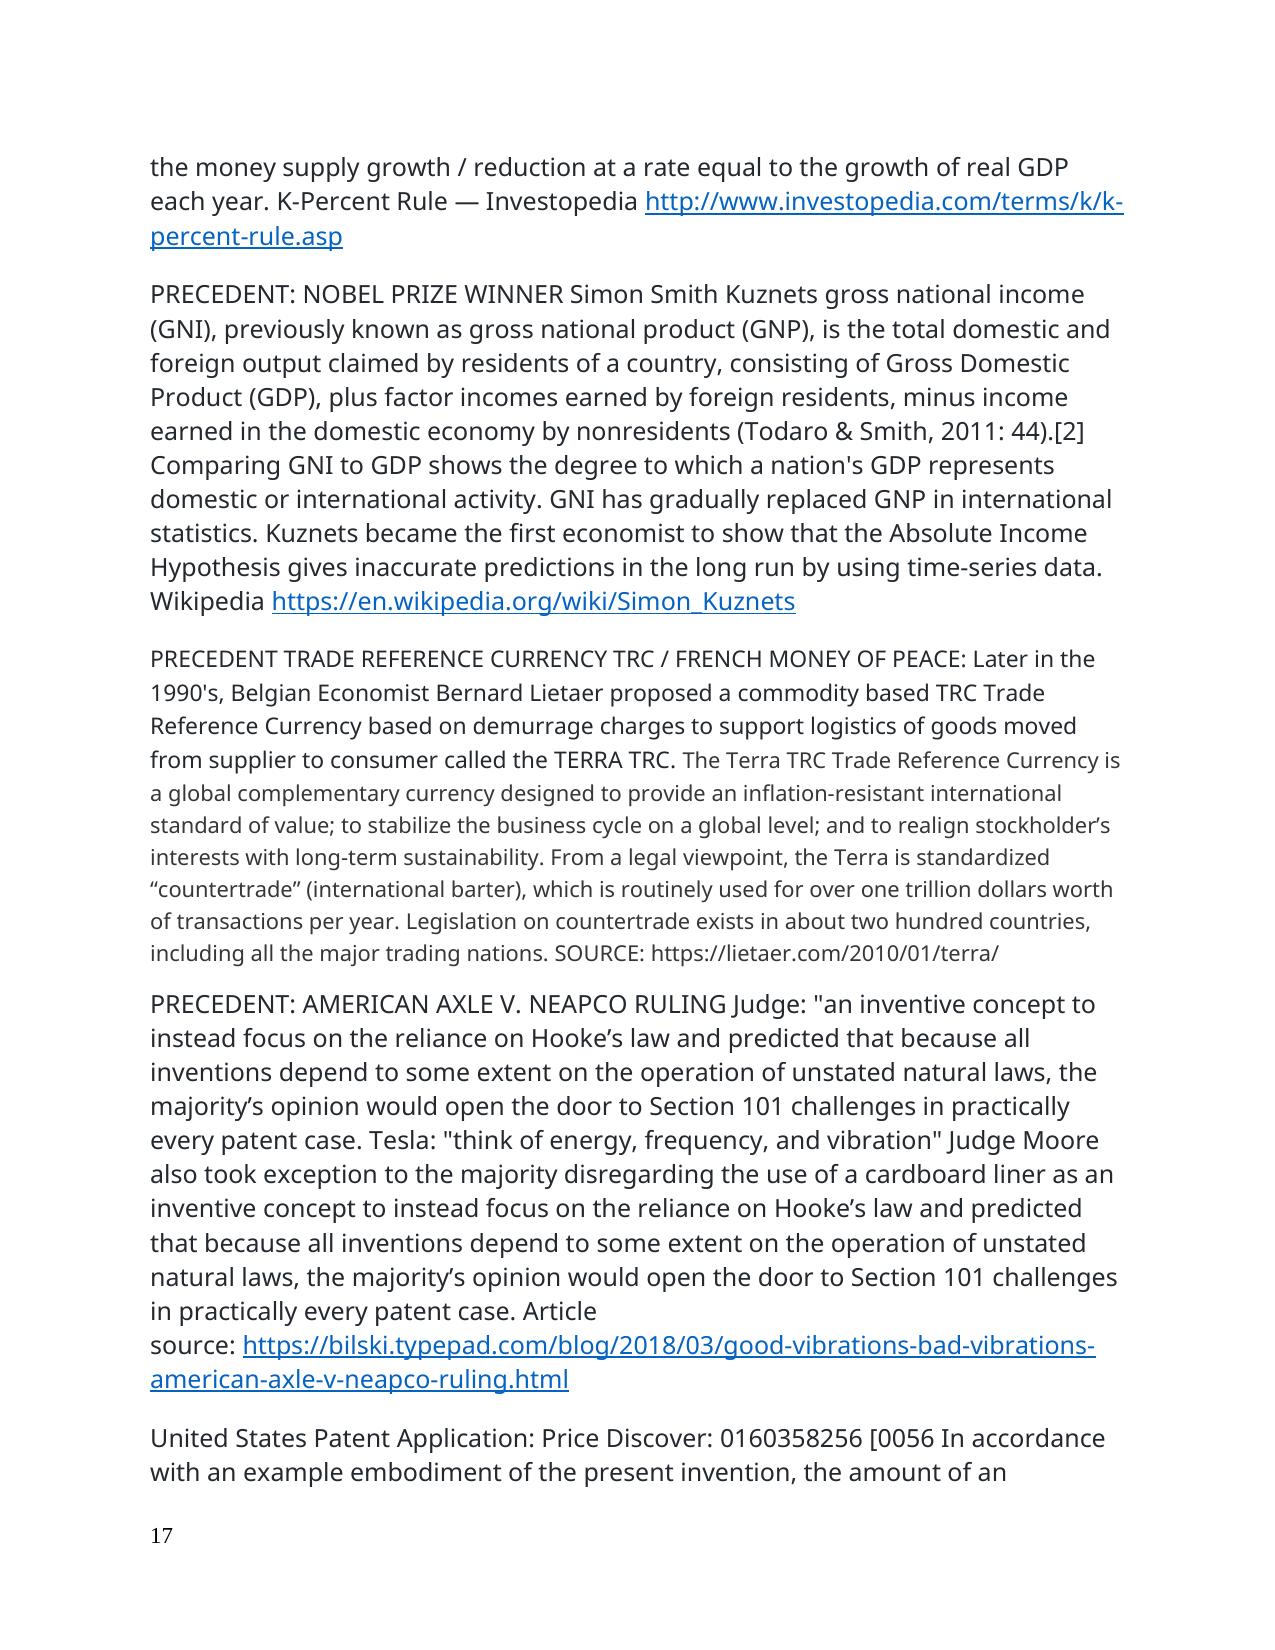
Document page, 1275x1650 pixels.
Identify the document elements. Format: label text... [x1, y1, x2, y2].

text PRECEDENT: NOBEL PRIZE WINNER Simon Smith Kuznets gross national income (GNI), previously known as gross national product (GNP), is the total domestic and foreign output claimed by residents of a country, consisting of Gross Domestic Product (GDP), plus factor incomes earned by foreign residents, minus income earned in the domestic economy by nonresidents (Todaro & Smith, 2011: 44).[2] Comparing GNI to GDP shows the degree to which a nation's GDP represents domestic or international activity. GNI has gradually replaced GNP in international statistics. Kuznets became the first economist to show that the Absolute Income Hypothesis gives inaccurate predictions in the long run by using time-series data. Wikipedia https://en.wikipedia.org/wiki/Simon_Kuznets [150, 277, 1125, 618]
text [150, 150, 1125, 252]
text PRECEDENT: AMERICAN AXLE V. NEAPCO RULING Judge: "an inventive concept to instead focus on the reliance on Hooke’s law and predicted that because all inventions depend to some extent on the operation of unstated natural laws, the majority’s opinion would open the door to Section 101 challenges in practically every patent case. Tesla: "think of energy, frequency, and vibration" Judge Moore also took exception to the majority disregarding the use of a cardboard liner as an inventive concept to instead focus on the reliance on Hooke’s law and predicted that because all inventions depend to some extent on the operation of unstated natural laws, the majority’s opinion would open the door to Section 101 challenges in practically every patent case. Article source: https://bilski.typepad.com/blog/2018/03/good-vibrations-bad-vibrations-american-axle-v-neapco-ruling.html [150, 987, 1125, 1396]
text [150, 1421, 1125, 1489]
text PRECEDENT TRADE REFERENCE CURRENCY TRC / FRENCH MONEY OF PEACE: Later in the 1990's, Belgian Economist Bernard Lietaer proposed a commodity based TRC Trade Reference Currency based on demurrage charges to support logistics of goods moved from supplier to consumer called the TERRA TRC. The Terra TRC Trade Reference Currency is a global complementary currency designed to provide an inflation-resistant international standard of value; to stabilize the business cycle on a global level; and to realign stockholder’s interests with long-term sustainability. From a legal viewpoint, the Terra is standardized “countertrade” (international barter), which is routinely used for over one trillion dollars worth of transactions per year. Legislation on countertrade exists in about two hundred countries, including all the major trading nations. SOURCE: https://lietaer.com/2010/01/terra/ [150, 643, 1125, 968]
